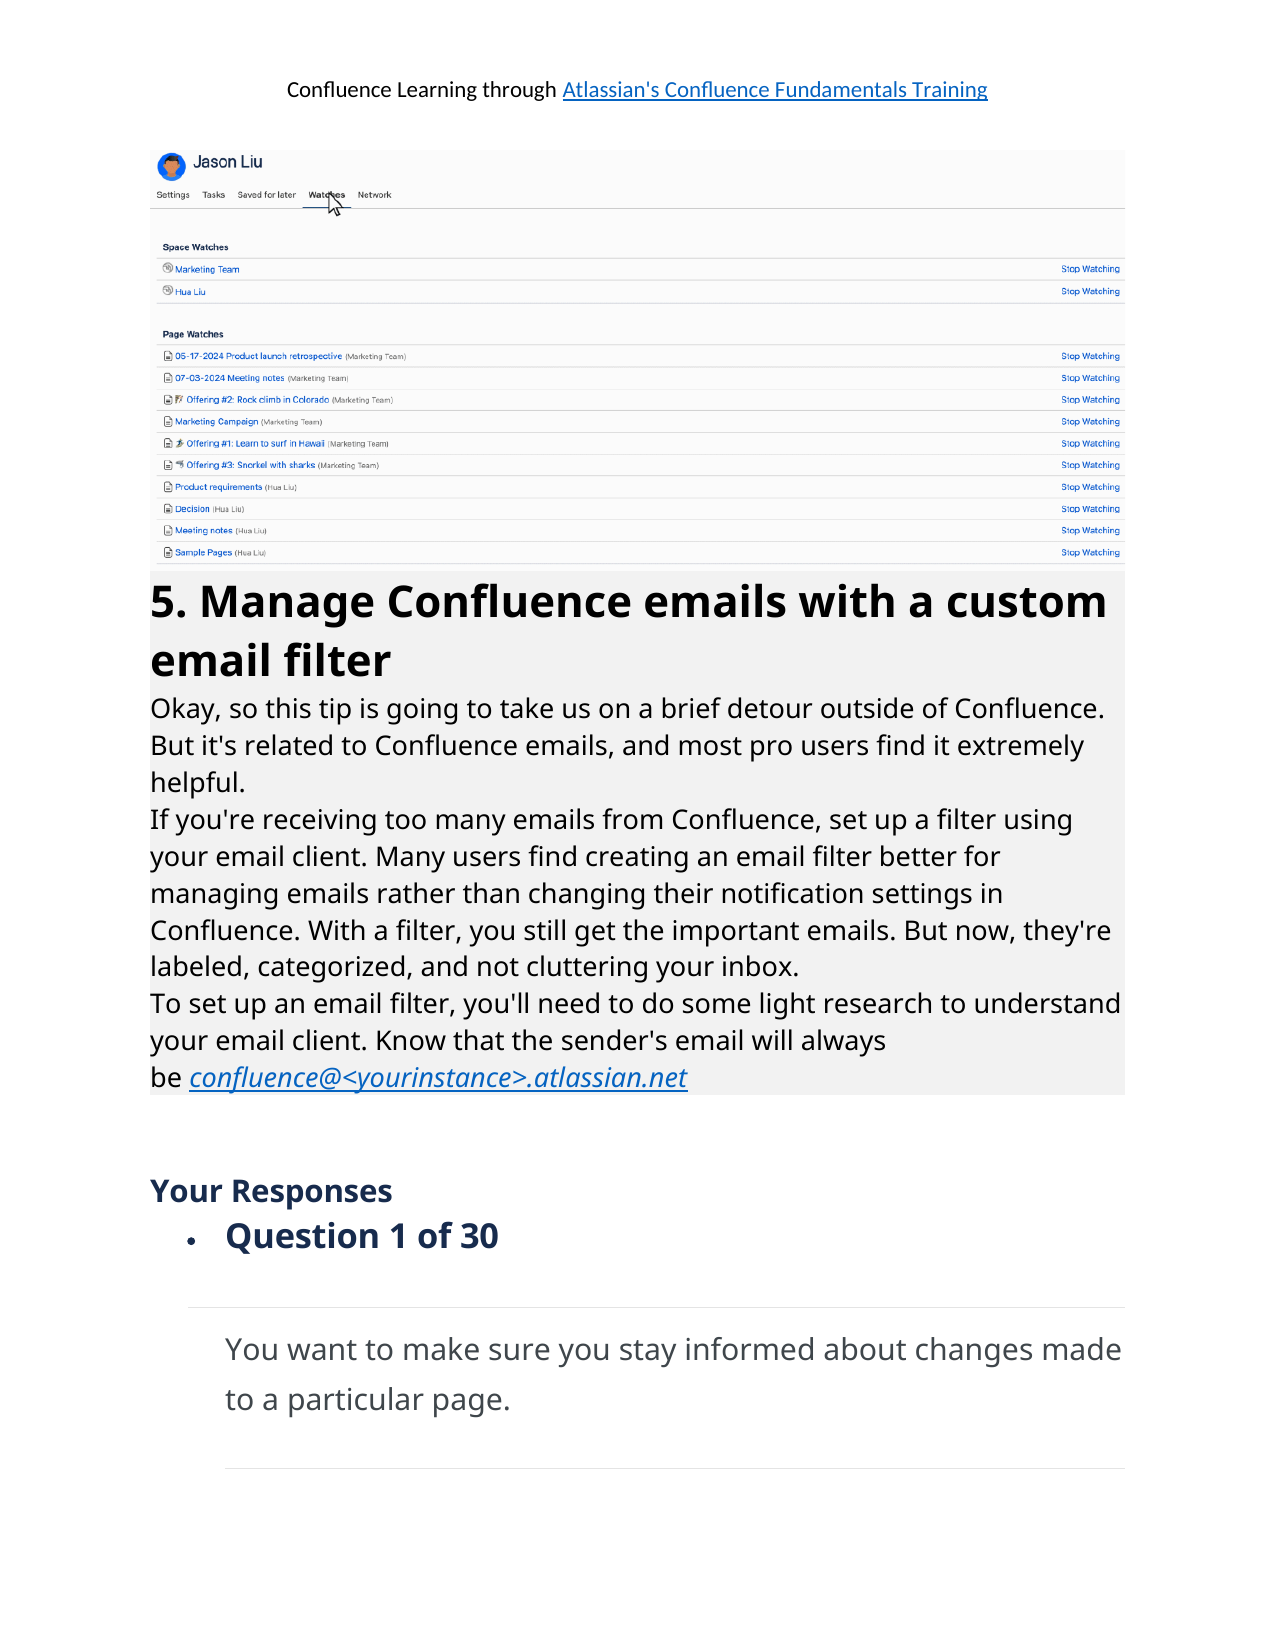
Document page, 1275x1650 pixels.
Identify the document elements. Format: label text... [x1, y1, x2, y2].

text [225, 1319, 1125, 1468]
picture [150, 150, 1125, 571]
text If you're receiving too many emails from Confluence, set up a filter using your email client. Many users find creating an email filter better for managing emails rather than changing their notification settings in Confluence. With a filter, you still get the important emails. But now, they're labeled, categorized, and not cluttering your inbox. [150, 800, 1125, 985]
text 5. Manage Confluence emails with a custom email filter [150, 571, 1125, 690]
subtitle Your Responses [150, 1169, 1125, 1212]
text Okay, so this tip is going to take us on a brief detour outside of Confluence. But it's related to Confluence emails, and most pro users find it extremely helpful. [150, 690, 1125, 800]
subtitle Question 1 of 30 [187, 1212, 1125, 1308]
text To set up an email filter, you'll need to do some light research to understand your email client. Know that the sender's email will always be confluence@<yourinstance>.atlassian.net [150, 985, 1125, 1095]
